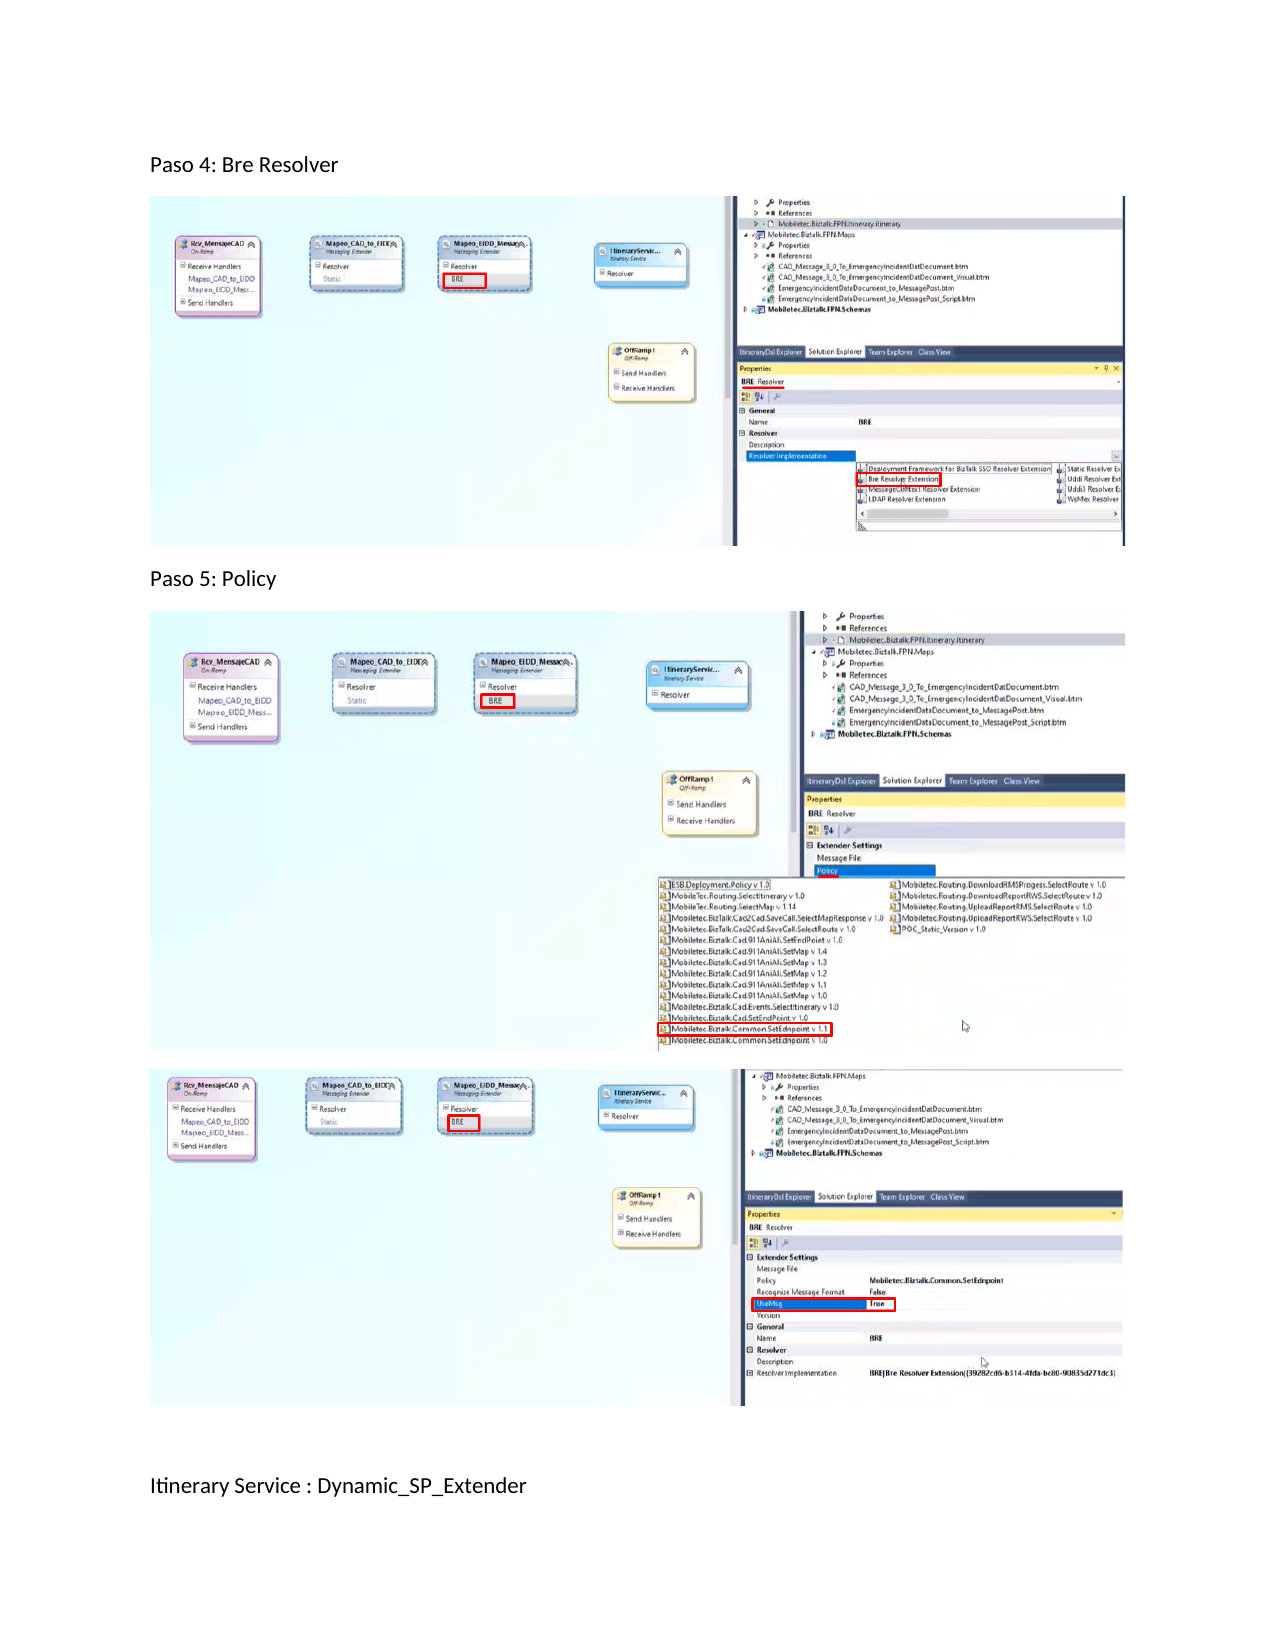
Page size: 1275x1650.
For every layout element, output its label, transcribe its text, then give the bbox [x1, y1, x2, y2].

picture [150, 1069, 1123, 1406]
text Paso 4: Bre Resolver [150, 150, 1125, 178]
picture [150, 611, 1125, 1051]
picture [150, 196, 1125, 546]
text Itinerary Service : Dynamic_SP_Extender [150, 1471, 1125, 1499]
text Paso 5: Policy [150, 564, 1125, 592]
